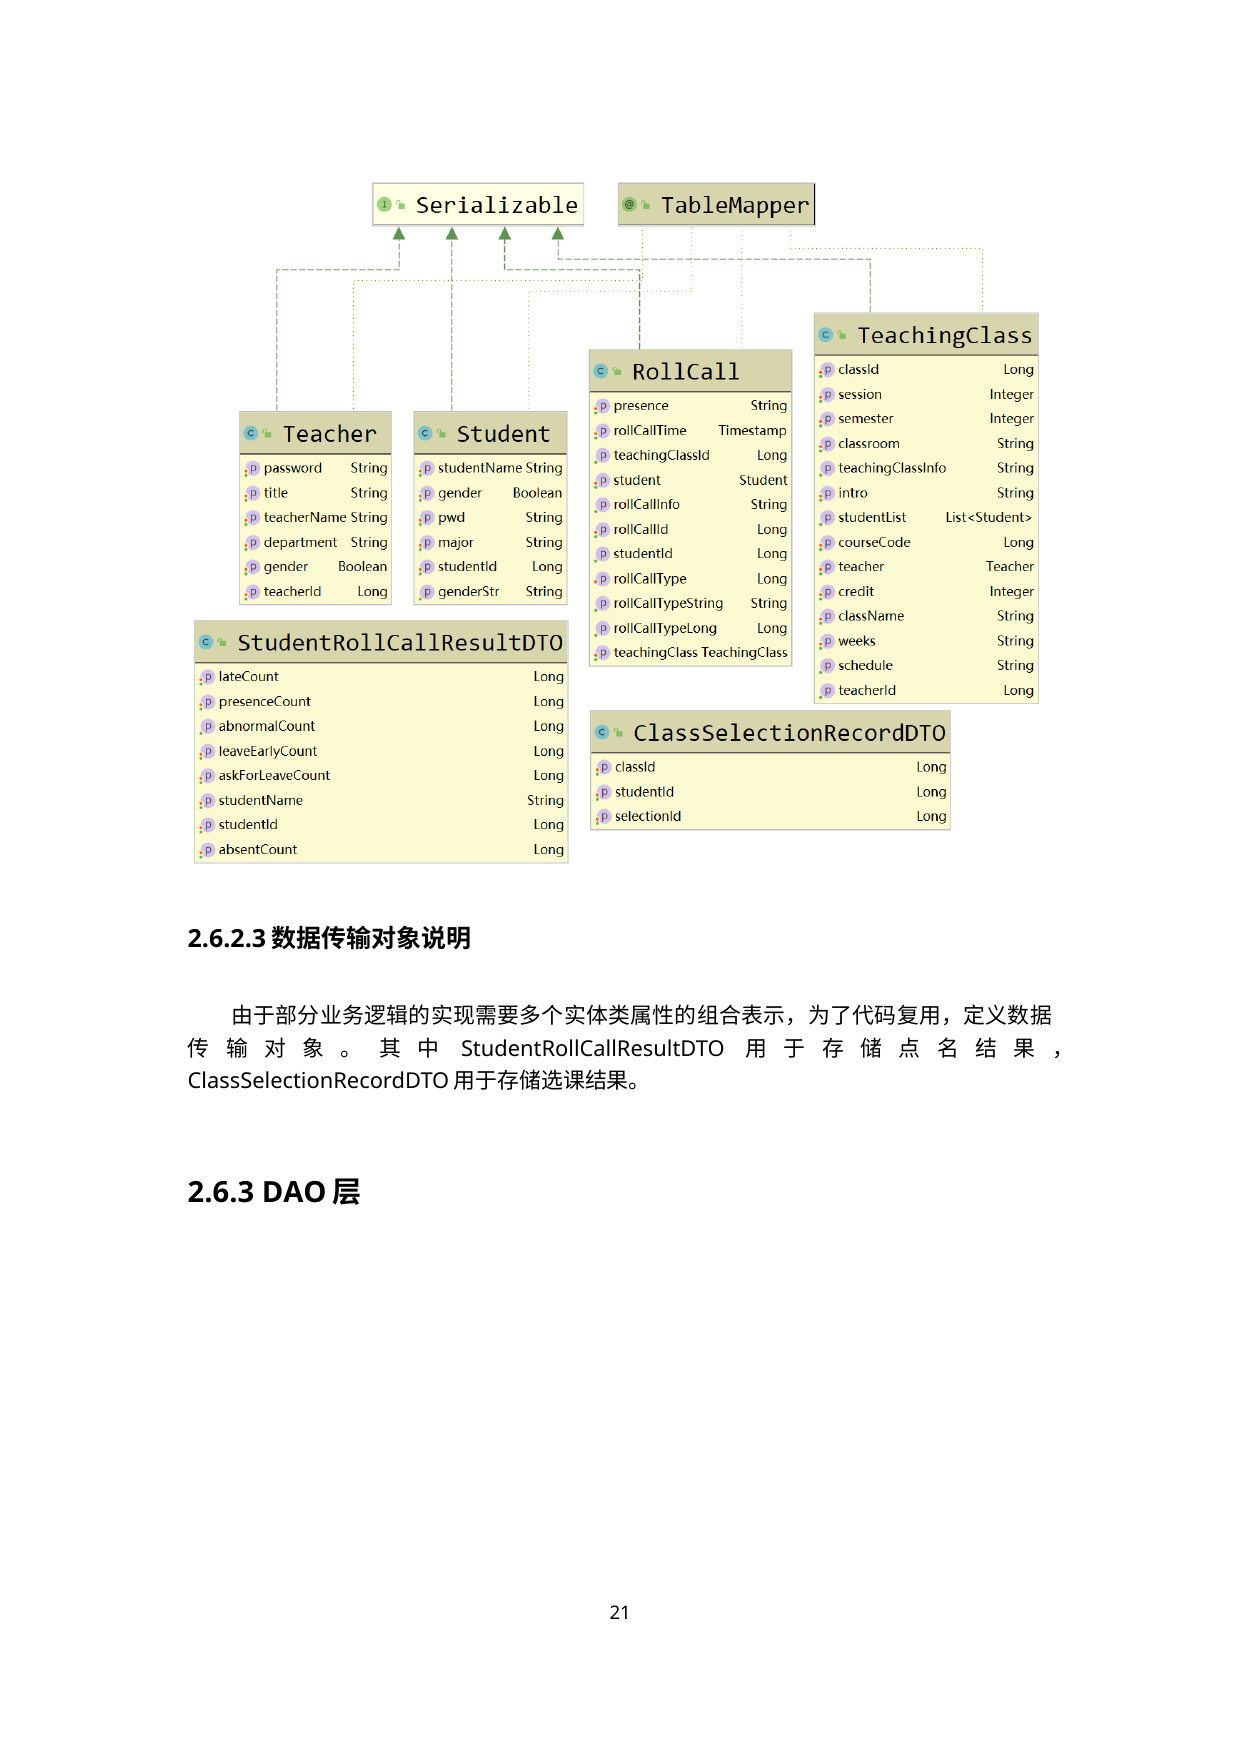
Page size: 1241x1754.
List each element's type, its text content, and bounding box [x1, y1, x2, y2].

text 由于部分业务逻辑的实现需要多个实体类属性的组合表示，为了代码复用，定义数据传输对象。其中StudentRollCallResultDTO用于存储点名结果，ClassSelectionRecordDTO用于存储选课结果。 [187, 998, 1053, 1096]
subtitle 2.6.3 DAO层 [187, 1157, 1053, 1222]
subtitle 2.6.2.3数据传输对象说明 [187, 904, 1053, 969]
picture [187, 159, 1053, 864]
